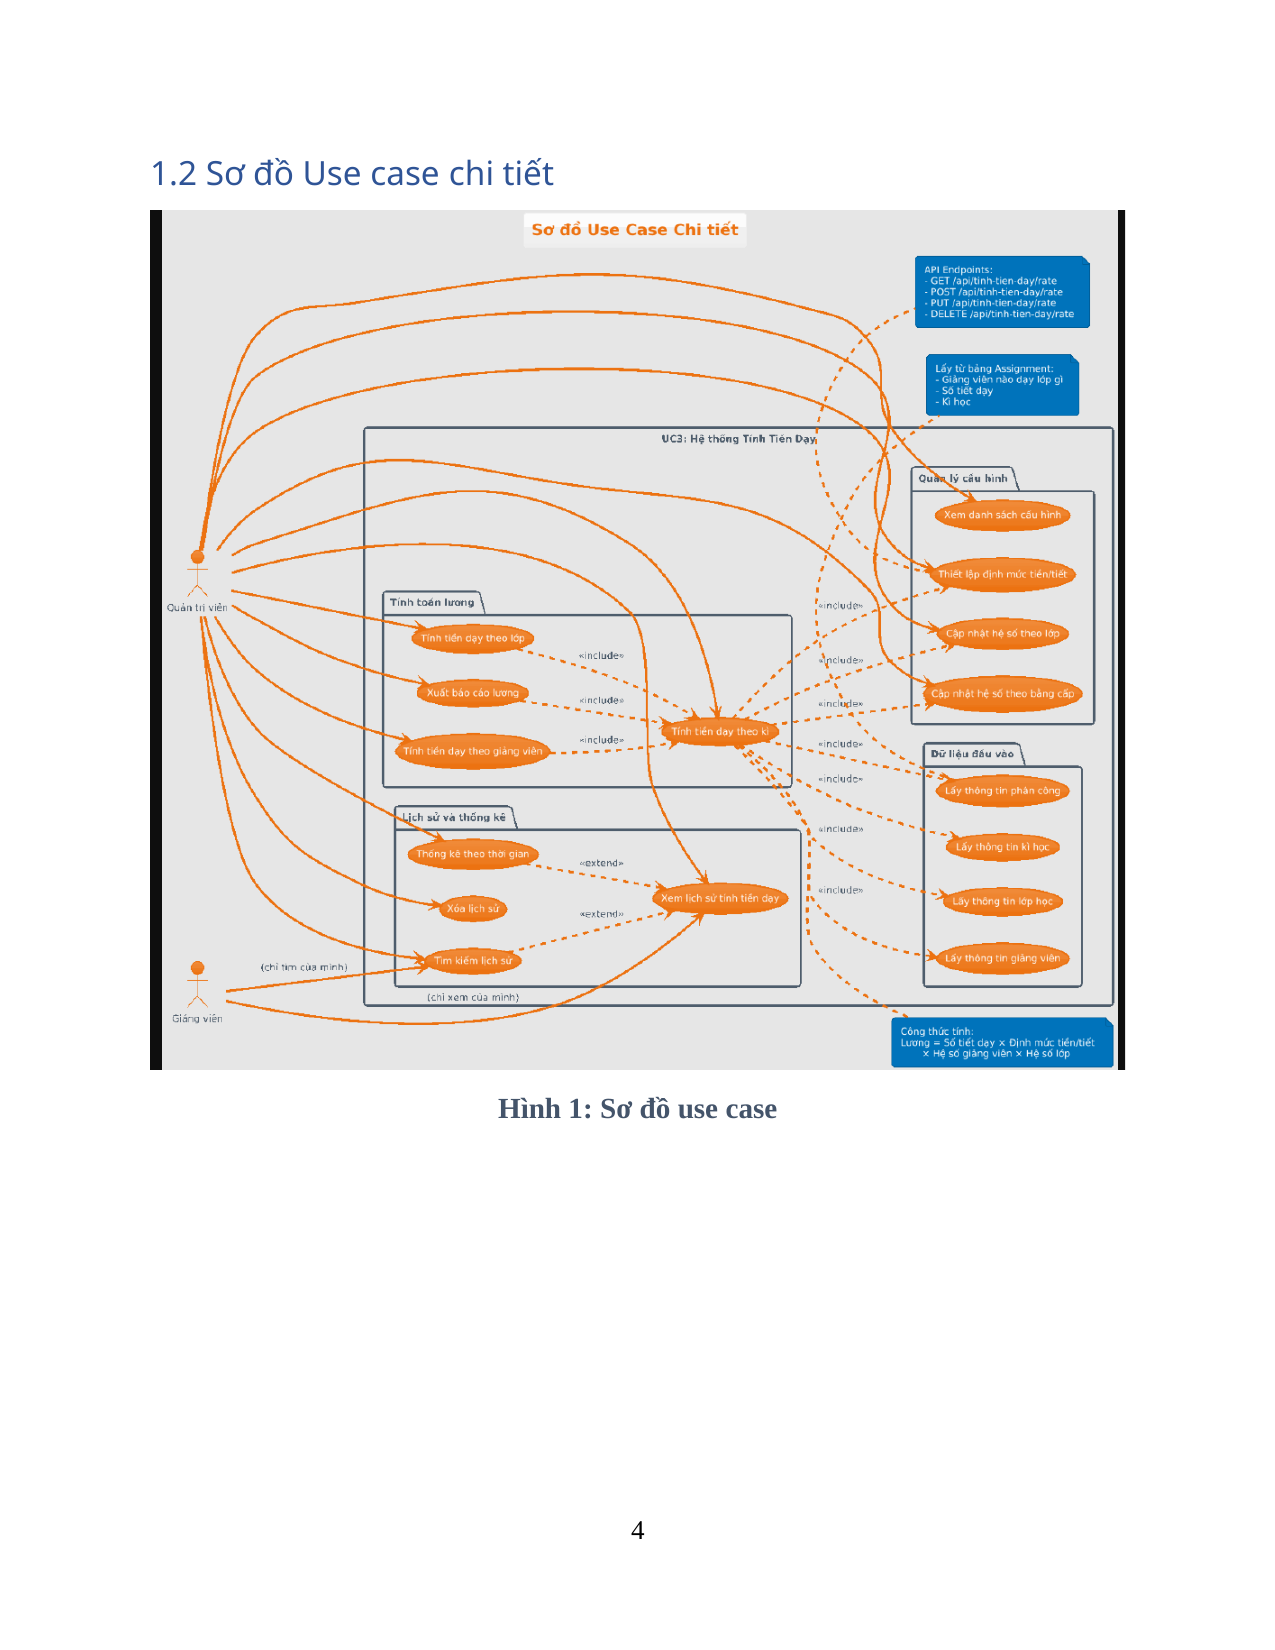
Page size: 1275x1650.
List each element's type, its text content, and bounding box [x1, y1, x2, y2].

text Hình 1: Sơ đồ use case [150, 1091, 1125, 1124]
subtitle 1.2 Sơ đồ Use case chi tiết [150, 150, 1125, 195]
picture [150, 210, 1125, 1070]
